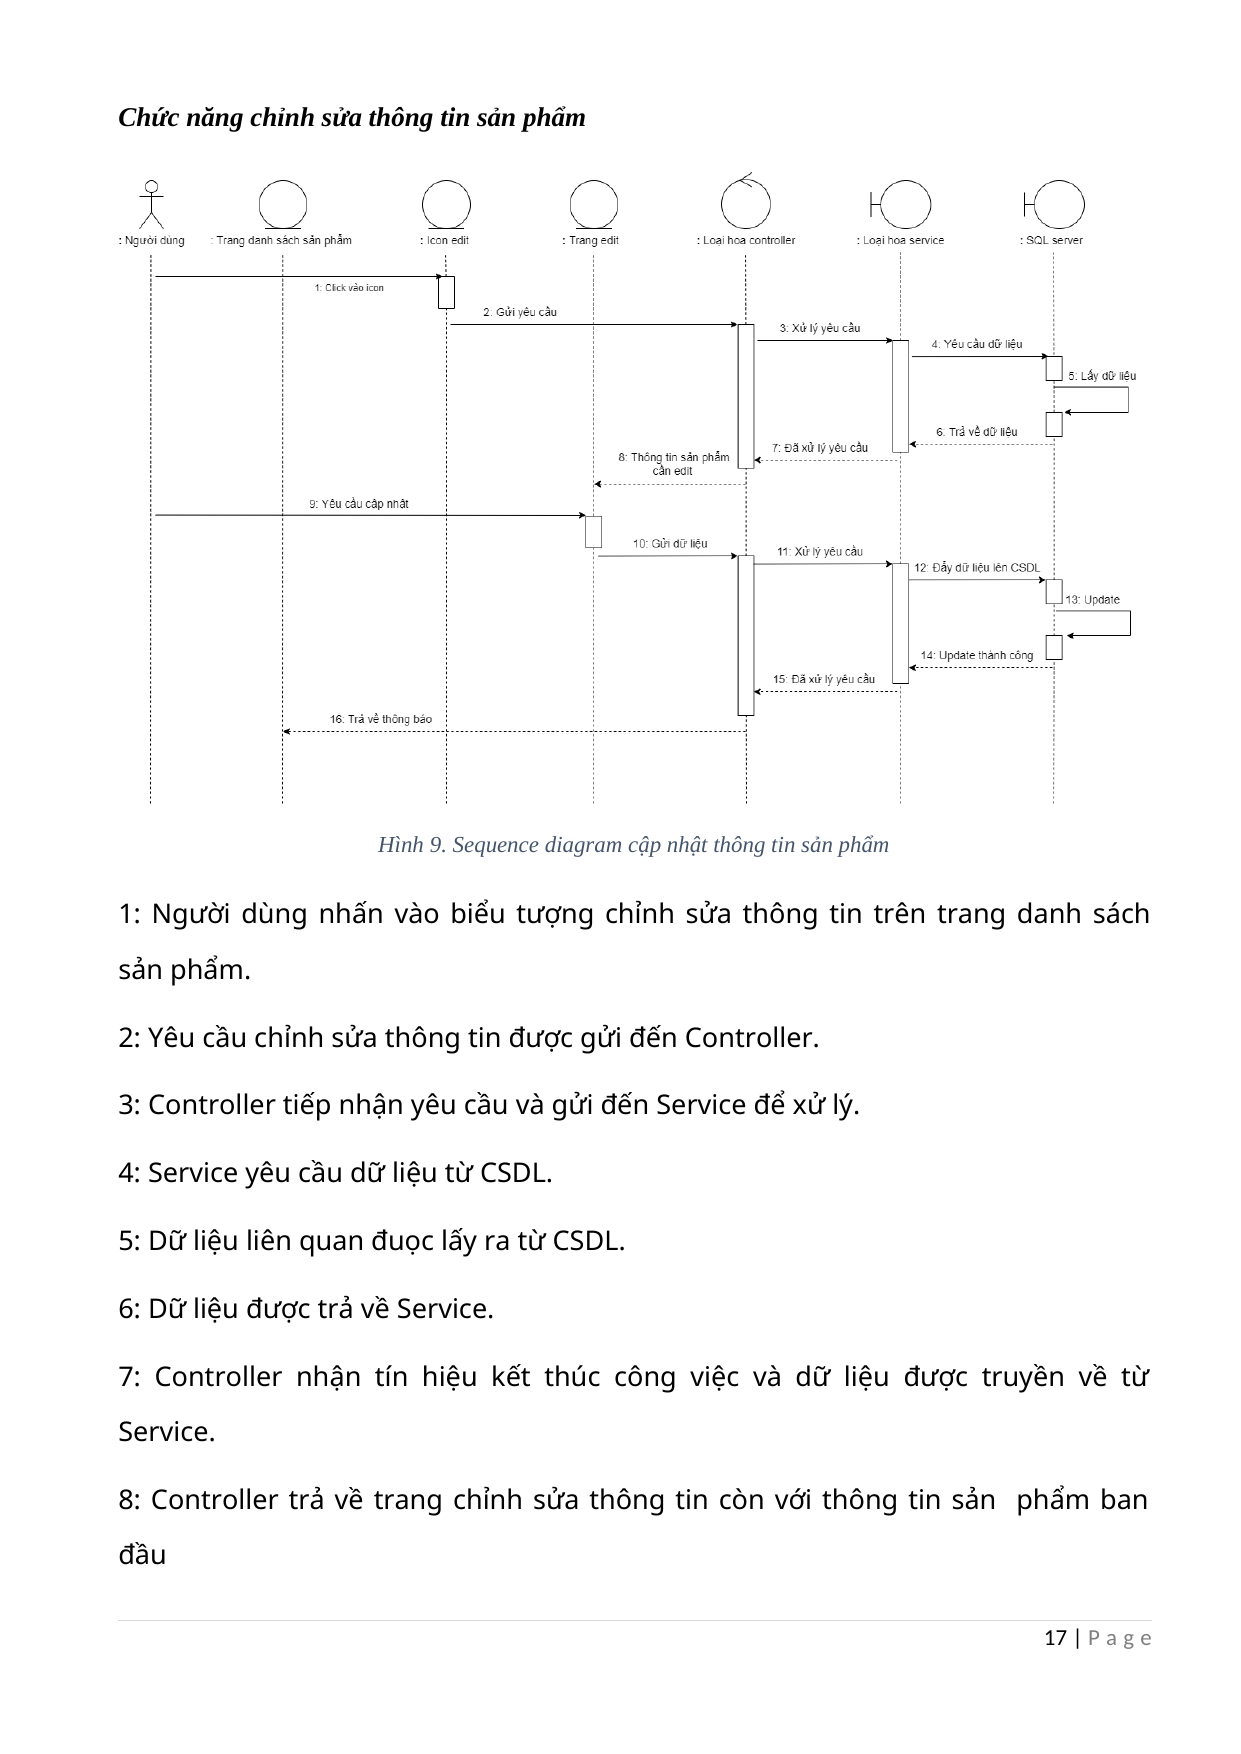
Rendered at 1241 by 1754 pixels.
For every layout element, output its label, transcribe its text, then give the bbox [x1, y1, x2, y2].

text 6: Dữ liệu được trả về Service. [118, 1289, 1152, 1326]
text 5: Dữ liệu liên quan đuọc lấy ra từ CSDL. [118, 1221, 1152, 1258]
text 7: Controller nhận tín hiệu kết thúc công việc và dữ liệu được truyền về từ Service. [118, 1357, 1152, 1449]
text 8: Controller trả về trang chỉnh sửa thông tin còn với thông tin sản phẩm ban đầu [118, 1480, 1152, 1572]
text 4: Service yêu cầu dữ liệu từ CSDL. [118, 1154, 1152, 1191]
text 3: Controller tiếp nhận yêu cầu và gửi đến Service để xử lý. [118, 1086, 1152, 1123]
picture [118, 172, 1152, 805]
text 1: Người dùng nhấn vào biểu tượng chỉnh sửa thông tin trên trang danh sách sản phẩm. [118, 895, 1152, 987]
text 2: Yêu cầu chỉnh sửa thông tin được gửi đến Controller. [118, 1018, 1152, 1055]
text Chức năng chỉnh sửa thông tin sản phẩm [118, 101, 1152, 132]
text Hình 9. Sequence diagram cập nhật thông tin sản phẩm [118, 831, 1152, 857]
